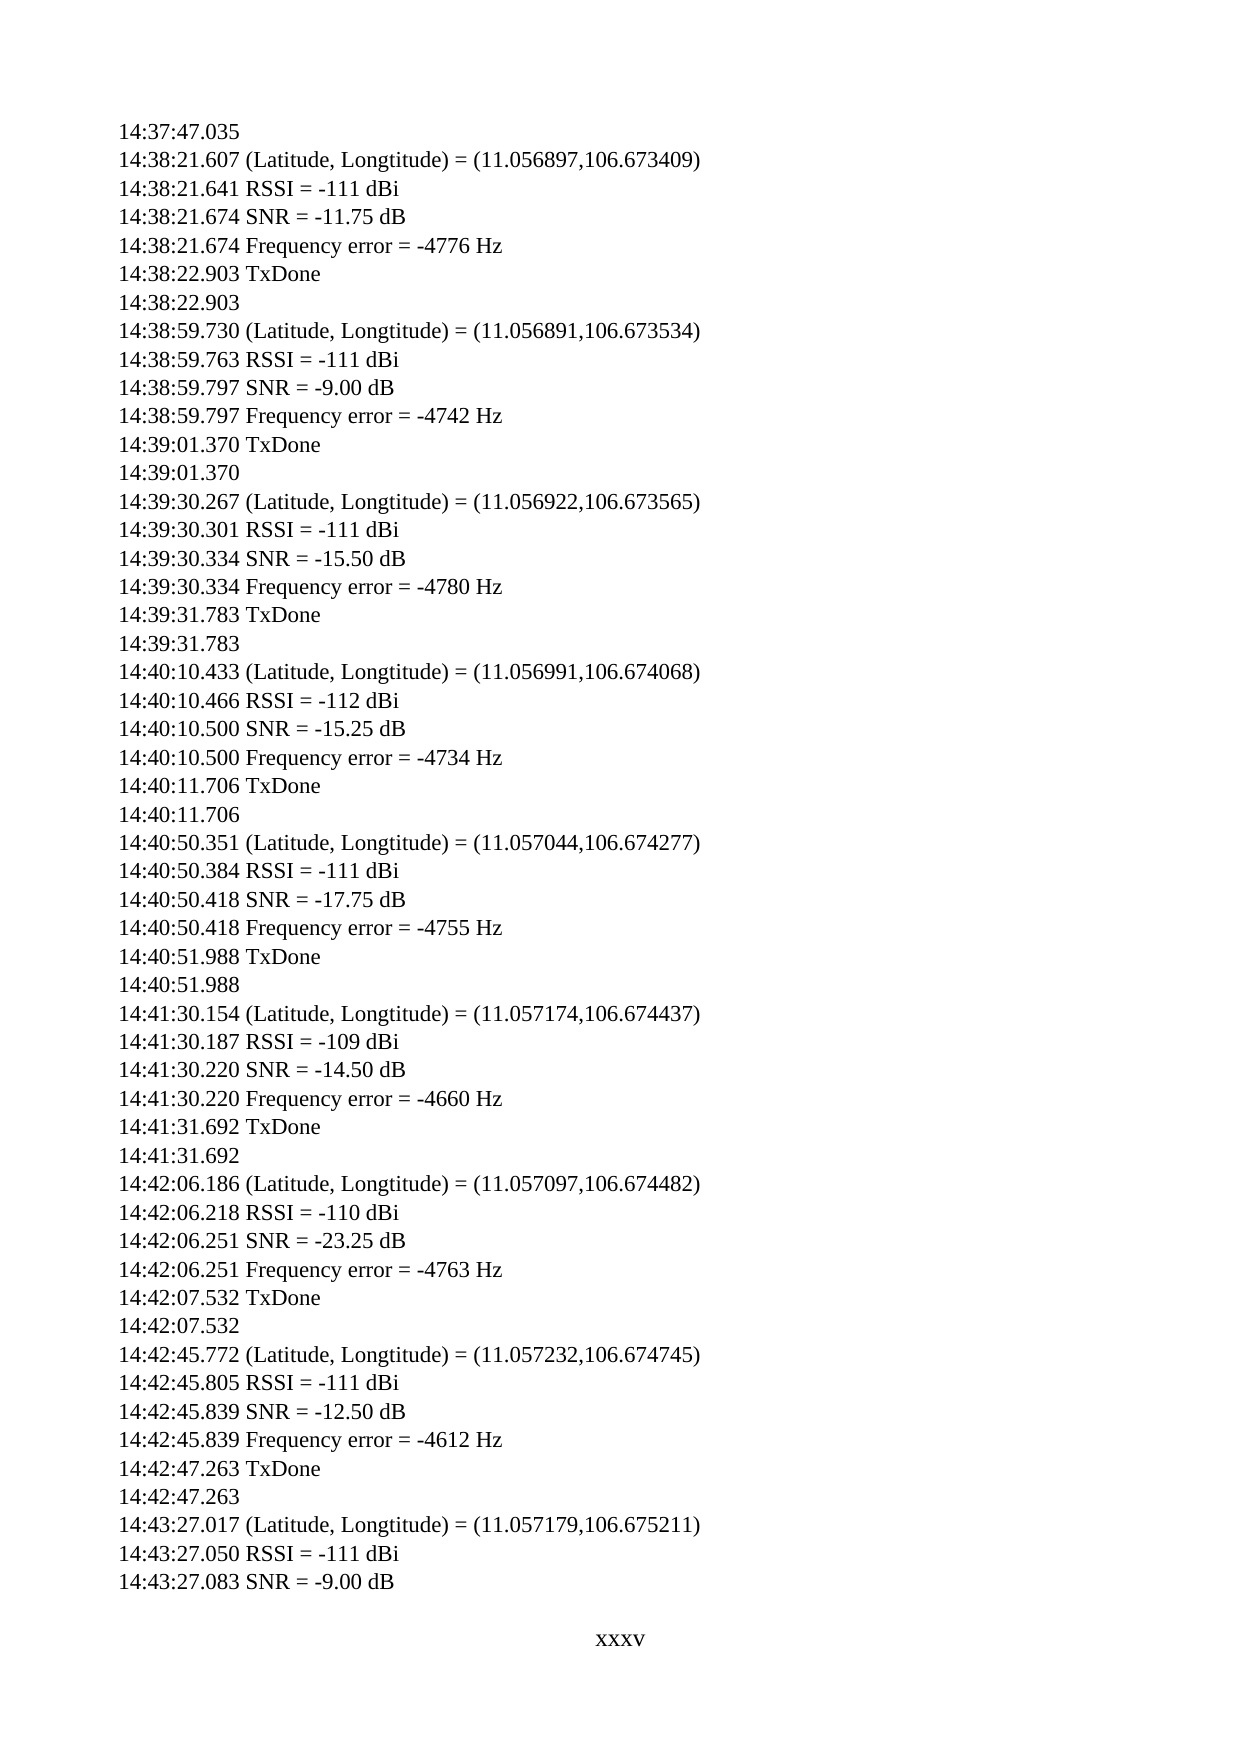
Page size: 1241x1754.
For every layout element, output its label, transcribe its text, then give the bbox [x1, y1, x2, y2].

text 14:42:45.839 Frequency error = -4612 Hz [118, 1426, 1122, 1453]
text 14:39:31.783 TxDone [118, 602, 1122, 628]
text 14:40:50.418 SNR = -17.75 dB [118, 886, 1122, 912]
text 14:42:47.263 TxDone [118, 1455, 1122, 1481]
text 14:40:50.418 Frequency error = -4755 Hz [118, 914, 1122, 941]
text 14:39:30.301 RSSI = -111 dBi [118, 516, 1122, 543]
text 14:40:10.466 RSSI = -112 dBi [118, 687, 1122, 713]
text 14:40:51.988 [118, 971, 1122, 998]
text 14:42:07.532 TxDone [118, 1284, 1122, 1310]
text 14:41:30.187 RSSI = -109 dBi [118, 1028, 1122, 1054]
text 14:43:27.050 RSSI = -111 dBi [118, 1540, 1122, 1566]
text 14:40:11.706 [118, 801, 1122, 827]
text 14:38:21.674 SNR = -11.75 dB [118, 203, 1122, 230]
text 14:37:47.035 [118, 118, 1122, 144]
text 14:42:45.805 RSSI = -111 dBi [118, 1369, 1122, 1396]
text 14:39:30.334 SNR = -15.50 dB [118, 545, 1122, 571]
text 14:38:59.763 RSSI = -111 dBi [118, 346, 1122, 372]
text 14:38:22.903 TxDone [118, 260, 1122, 287]
text 14:42:47.263 [118, 1483, 1122, 1509]
text 14:38:22.903 [118, 289, 1122, 315]
text 14:38:21.641 RSSI = -111 dBi [118, 175, 1122, 201]
text 14:42:06.186 (Latitude, Longtitude) = (11.057097,106.674482) [118, 1170, 1122, 1197]
text 14:40:50.351 (Latitude, Longtitude) = (11.057044,106.674277) [118, 829, 1122, 855]
text 14:41:30.154 (Latitude, Longtitude) = (11.057174,106.674437) [118, 1000, 1122, 1026]
text 14:43:27.083 SNR = -9.00 dB [118, 1568, 1122, 1595]
text 14:38:21.607 (Latitude, Longtitude) = (11.056897,106.673409) [118, 147, 1122, 173]
text 14:40:10.433 (Latitude, Longtitude) = (11.056991,106.674068) [118, 658, 1122, 685]
text 14:38:59.797 SNR = -9.00 dB [118, 374, 1122, 400]
text 14:40:10.500 SNR = -15.25 dB [118, 715, 1122, 742]
text 14:40:11.706 TxDone [118, 772, 1122, 798]
text 14:42:07.532 [118, 1312, 1122, 1339]
text 14:38:21.674 Frequency error = -4776 Hz [118, 232, 1122, 258]
text 14:40:51.988 TxDone [118, 943, 1122, 969]
text 14:42:06.218 RSSI = -110 dBi [118, 1199, 1122, 1225]
text 14:41:31.692 [118, 1142, 1122, 1168]
text 14:41:30.220 SNR = -14.50 dB [118, 1057, 1122, 1083]
text 14:39:01.370 [118, 459, 1122, 486]
text 14:40:50.384 RSSI = -111 dBi [118, 857, 1122, 884]
text 14:40:10.500 Frequency error = -4734 Hz [118, 744, 1122, 770]
text 14:38:59.797 Frequency error = -4742 Hz [118, 402, 1122, 429]
text 14:39:01.370 TxDone [118, 431, 1122, 457]
text 14:42:06.251 SNR = -23.25 dB [118, 1227, 1122, 1253]
text 14:39:30.267 (Latitude, Longtitude) = (11.056922,106.673565) [118, 488, 1122, 514]
text 14:41:31.692 TxDone [118, 1113, 1122, 1140]
text 14:42:06.251 Frequency error = -4763 Hz [118, 1256, 1122, 1282]
text 14:41:30.220 Frequency error = -4660 Hz [118, 1085, 1122, 1111]
text 14:43:27.017 (Latitude, Longtitude) = (11.057179,106.675211) [118, 1512, 1122, 1538]
text 14:39:31.783 [118, 630, 1122, 656]
text 14:42:45.839 SNR = -12.50 dB [118, 1398, 1122, 1424]
text 14:38:59.730 (Latitude, Longtitude) = (11.056891,106.673534) [118, 317, 1122, 343]
text 14:39:30.334 Frequency error = -4780 Hz [118, 573, 1122, 599]
text 14:42:45.772 (Latitude, Longtitude) = (11.057232,106.674745) [118, 1341, 1122, 1367]
